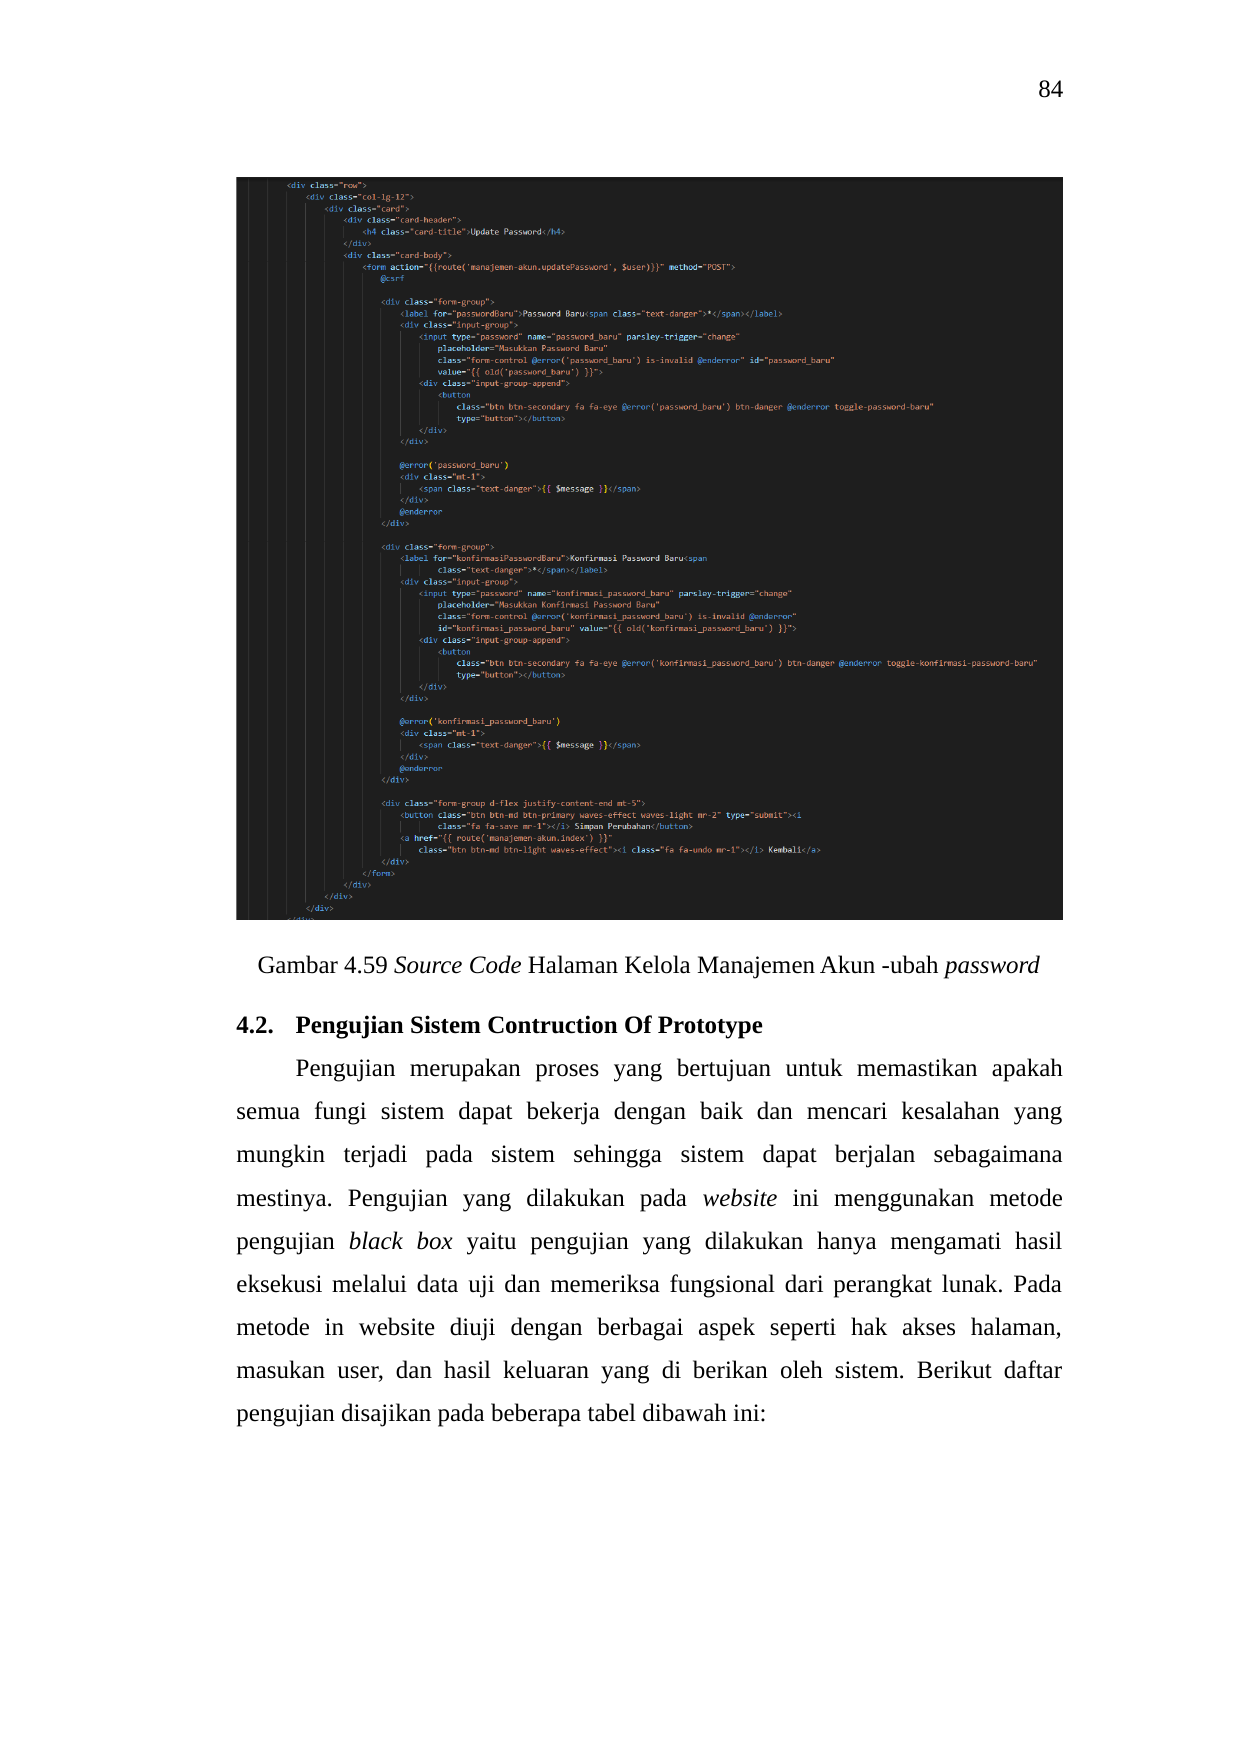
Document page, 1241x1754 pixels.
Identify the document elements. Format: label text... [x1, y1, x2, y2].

subtitle Pengujian Sistem Contruction Of Prototype [236, 1010, 1063, 1039]
text Gambar 4.59 Source Code Halaman Kelola Manajemen Akun -ubah password [236, 950, 1063, 979]
text Pengujian merupakan proses yang bertujuan untuk memastikan apakah semua fungi sistem dapat bekerja dengan baik dan mencari kesalahan yang mungkin terjadi pada sistem sehingga sistem dapat berjalan sebagaimana mestinya. Pengujian yang dilakukan pada website ini menggunakan metode pengujian black box yaitu pengujian yang dilakukan hanya mengamati hasil eksekusi melalui data uji dan memeriksa fungsional dari perangkat lunak. Pada metode in website diuji dengan berbagai aspek seperti hak akses halaman, masukan user, dan hasil keluaran yang di berikan oleh sistem. Berikut daftar pengujian disajikan pada beberapa tabel dibawah ini: [236, 1053, 1063, 1427]
picture [236, 177, 1063, 920]
